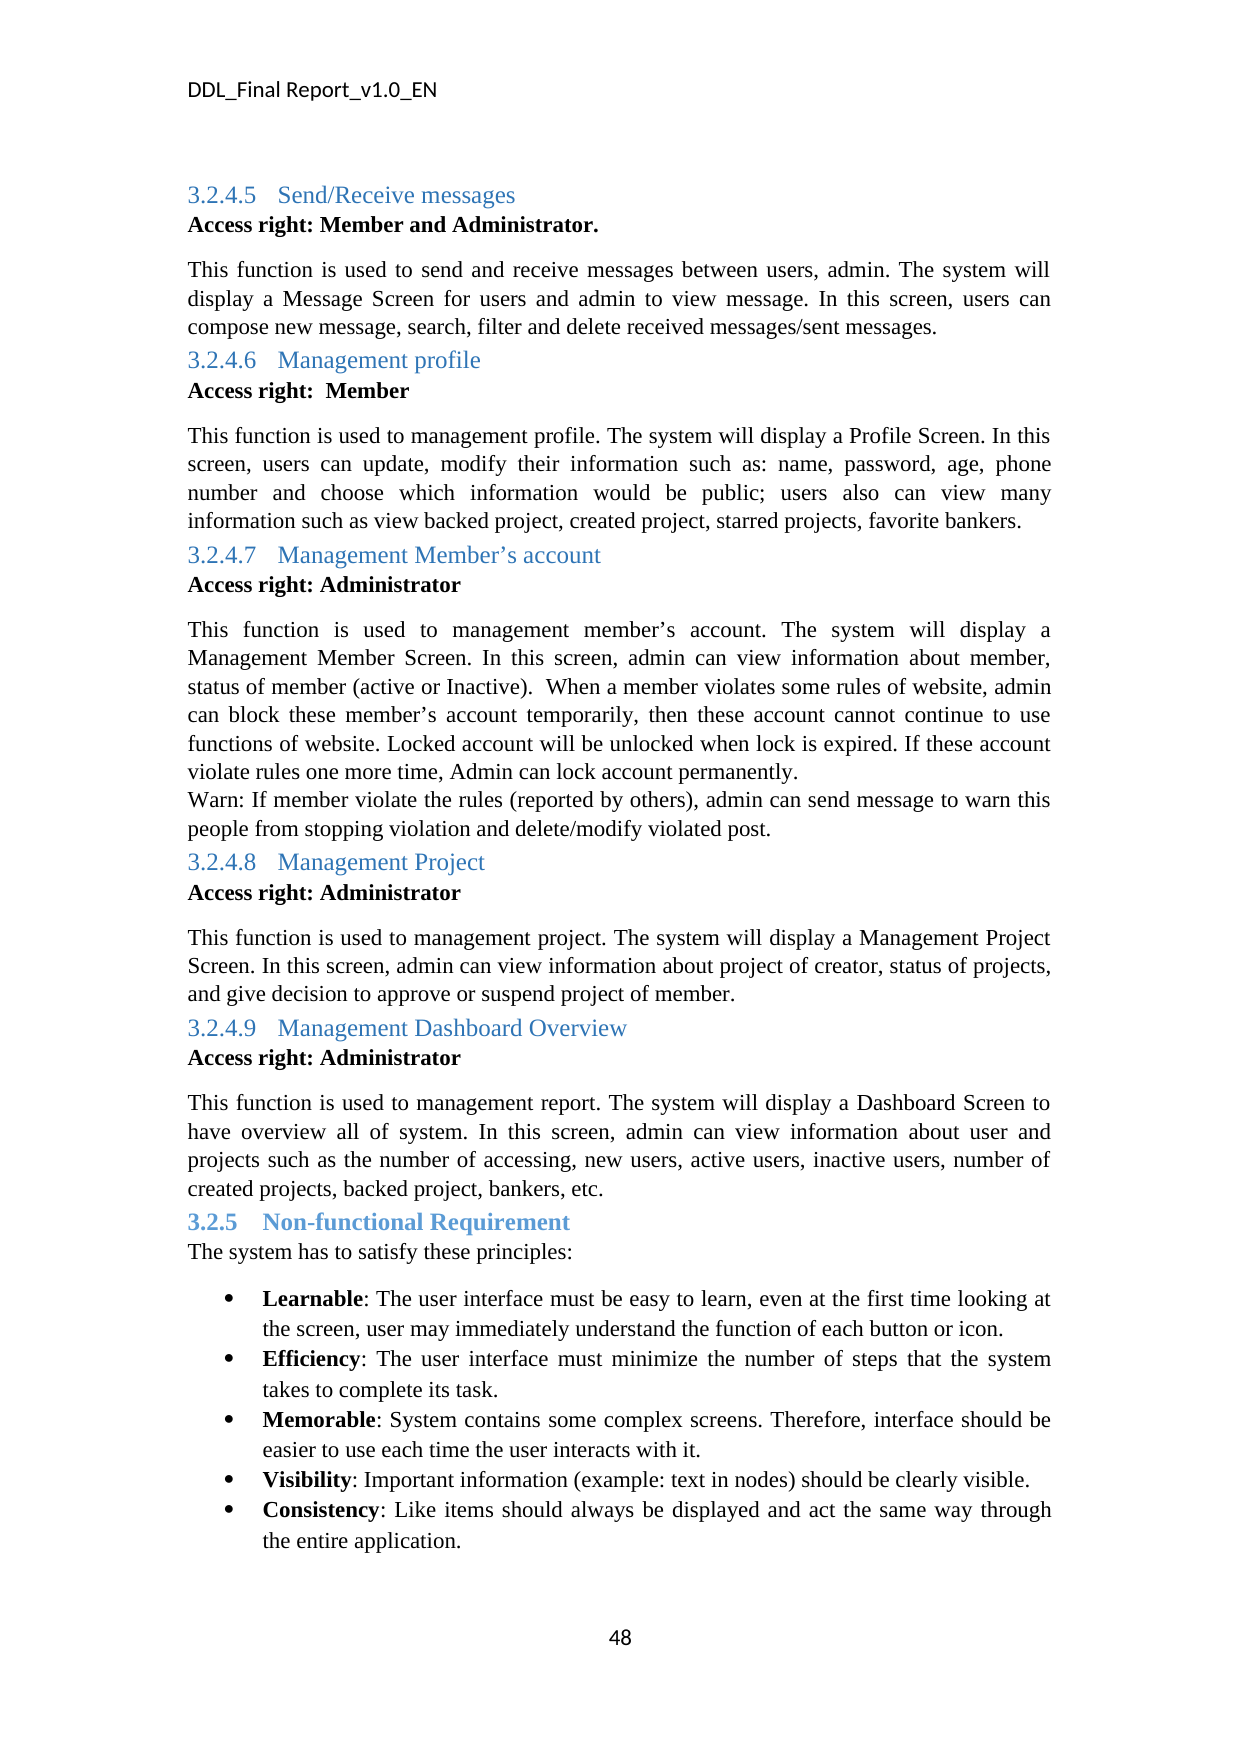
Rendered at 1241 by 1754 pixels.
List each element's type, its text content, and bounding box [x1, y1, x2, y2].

text Access right: Administrator [187, 571, 1053, 597]
text This function is used to management project. The system will display a Management Project Screen. In this screen, admin can view information about project of creator, status of projects, and give decision to approve or suspend project of member. [187, 924, 1053, 1007]
subtitle Management profile [187, 346, 1053, 374]
list Efficiency: The user interface must minimize the number of steps that the system takes to complete its task. [225, 1346, 1053, 1402]
text This function is used to management member’s account. The system will display a Management Member Screen. In this screen, admin can view information about member, status of member (active or Inactive). When a member violates some rules of website, admin can block these member’s account temporarily, then these account cannot continue to use functions of website. Locked account will be unlocked when lock is expired. If these account violate rules one more time, Admin can lock account permanently. [187, 616, 1053, 784]
text Access right: Administrator [187, 878, 1053, 905]
text The system has to satisfy these principles: [187, 1238, 1053, 1264]
text This function is used to management report. The system will display a Dashboard Screen to have overview all of system. In this screen, admin can view information about user and projects such as the number of accessing, new users, active users, inactive users, number of created projects, backed project, bankers, etc. [187, 1089, 1053, 1201]
text Access right: Member and Administrator. [187, 211, 1053, 237]
text This function is used to send and receive messages between users, admin. The system will display a Message Screen for users and admin to view message. In this screen, users can compose new message, search, filter and delete received messages/sent messages. [187, 256, 1053, 339]
subtitle Send/Receive messages [187, 180, 1053, 209]
list Consistency: Like items should always be displayed and act the same way through the entire application. [225, 1497, 1053, 1553]
subtitle Management Project [187, 847, 1053, 876]
subtitle Non-functional Requirement [187, 1207, 1053, 1236]
list Visibility: Important information (example: text in nodes) should be clearly visible. [225, 1466, 1053, 1493]
subtitle Management Member’s account [187, 540, 1053, 568]
text Access right: Member [187, 377, 1053, 403]
text Access right: Administrator [187, 1044, 1053, 1071]
text This function is used to management profile. The system will display a Profile Screen. In this screen, users can update, modify their information such as: name, password, age, phone number and choose which information would be public; users also can view many information such as view backed project, created project, starred projects, favorite bankers. [187, 422, 1053, 533]
subtitle Management Dashboard Overview [187, 1013, 1053, 1042]
list Learnable: The user interface must be easy to learn, even at the first time looking at the screen, user may immediately understand the function of each button or icon. [225, 1285, 1053, 1342]
list Memorable: System contains some complex screens. Therefore, interface should be easier to use each time the user interacts with it. [225, 1406, 1053, 1462]
text Warn: If member violate the rules (reported by others), admin can send message to warn this people from stopping violation and delete/modify violated post. [187, 786, 1053, 841]
